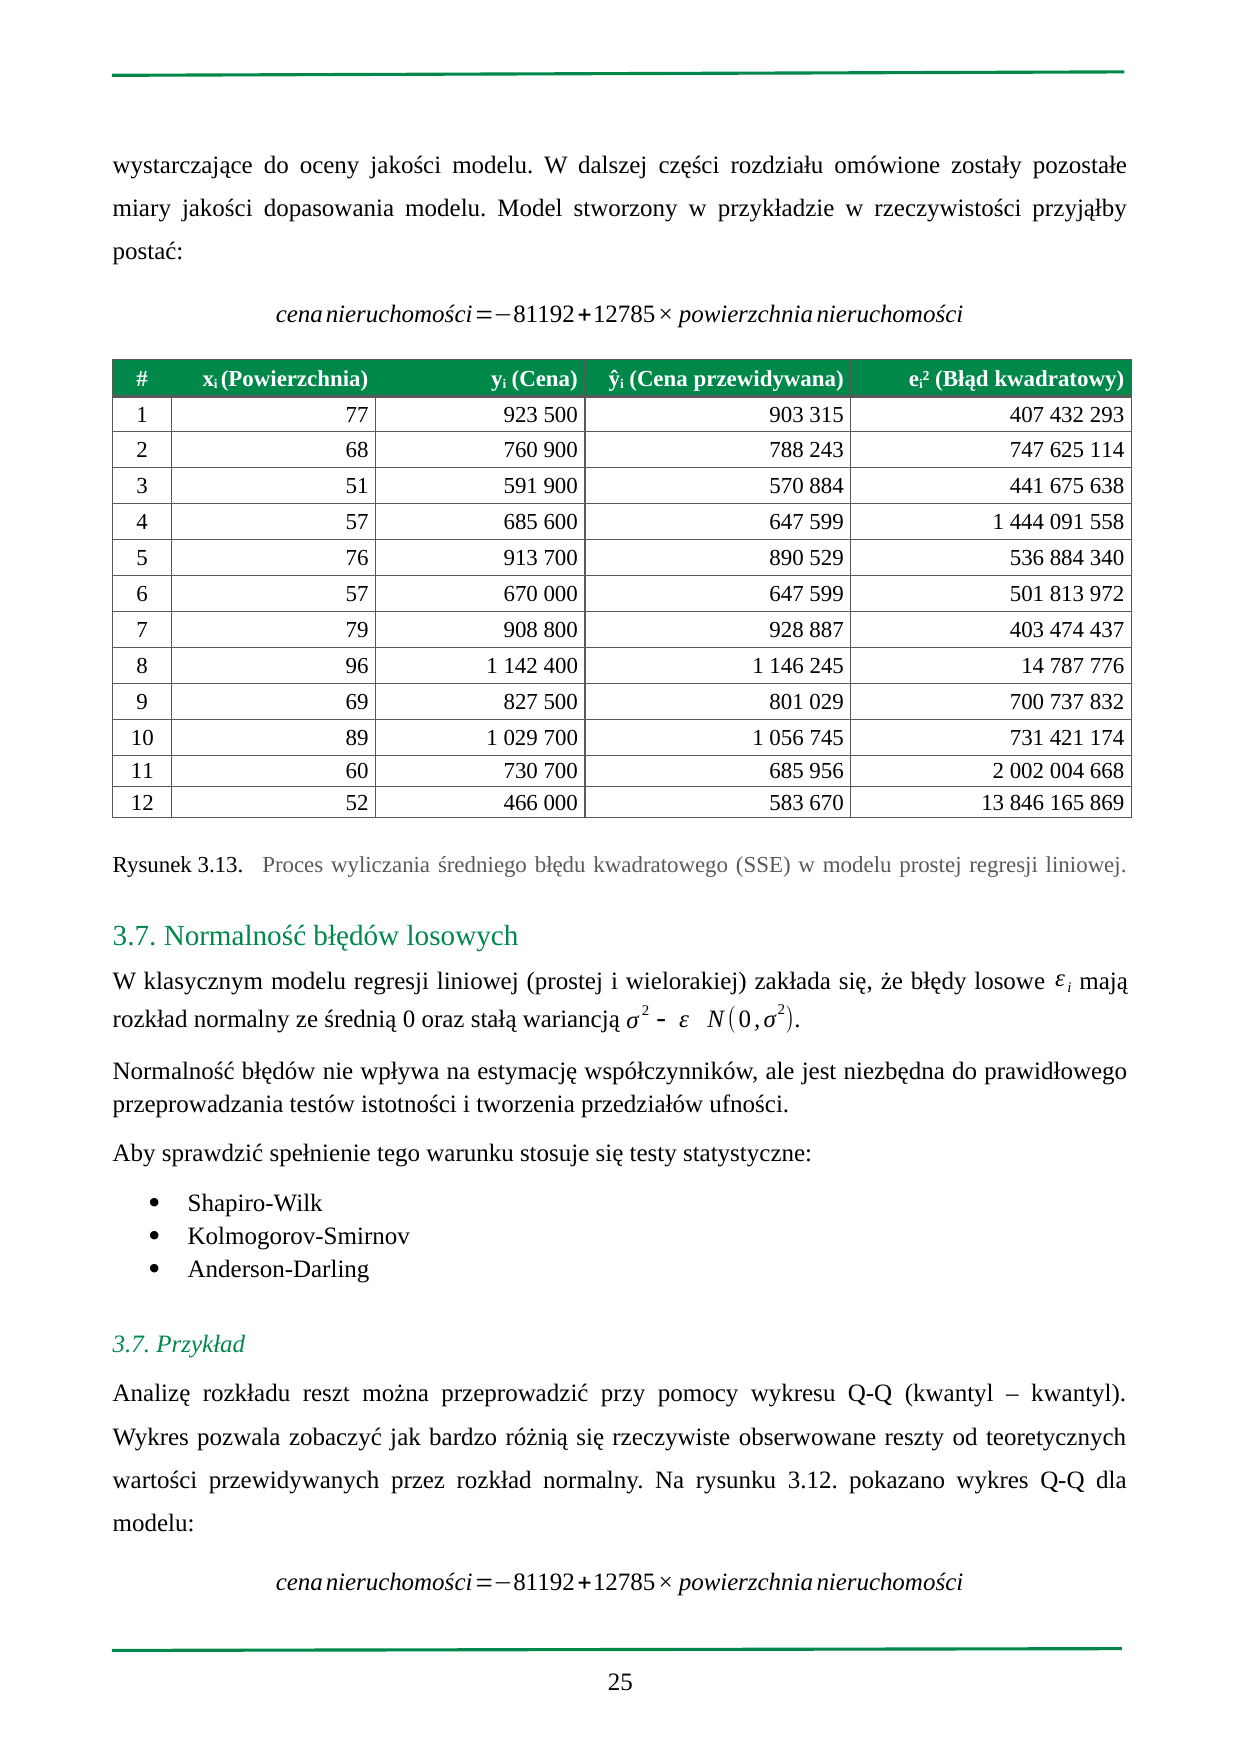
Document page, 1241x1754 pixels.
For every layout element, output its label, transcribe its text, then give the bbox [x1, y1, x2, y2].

text W klasycznym modelu regresji liniowej (prostej i wielorakiej) zakłada się, że błędy losowe mają rozkład normalny ze średnią 0 oraz stałą wariancją - . [112, 964, 1128, 1034]
table_cell 10 [113, 720, 171, 755]
table_cell 788 243 [586, 432, 850, 467]
table_header ŷi (Cena przewidywana) [586, 360, 850, 395]
table_cell 923 500 [376, 398, 584, 431]
table_cell 583 670 [586, 787, 850, 817]
table_cell 9 [113, 684, 171, 719]
table_cell 1 444 091 558 [851, 504, 1131, 539]
table_cell 57 [172, 504, 375, 539]
table_cell 441 675 638 [851, 468, 1131, 503]
table_header # [113, 360, 171, 395]
table_cell 1 [113, 398, 171, 431]
table_cell 77 [172, 398, 375, 431]
table_cell 1 142 400 [376, 648, 584, 683]
table_cell 2 [113, 432, 171, 467]
table_cell 79 [172, 612, 375, 647]
table_cell 5 [113, 540, 171, 575]
table_cell 7 [113, 612, 171, 647]
table_cell 8 [113, 648, 171, 683]
text Aby sprawdzić spełnienie tego warunku stosuje się testy statystyczne: [112, 1138, 1128, 1167]
table_cell 76 [172, 540, 375, 575]
table_cell 730 700 [376, 756, 584, 786]
table_cell 647 599 [586, 576, 850, 611]
table_cell 13 846 165 869 [851, 787, 1131, 817]
table_cell 591 900 [376, 468, 584, 503]
table_cell 1 056 745 [586, 720, 850, 755]
table_cell 747 625 114 [851, 432, 1131, 467]
table_cell 760 900 [376, 432, 584, 467]
table_cell 96 [172, 648, 375, 683]
text 3.7. Normalność błędów losowych [112, 918, 1128, 951]
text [112, 150, 1128, 265]
table_cell 647 599 [586, 504, 850, 539]
table_cell 89 [172, 720, 375, 755]
text Analizę rozkładu reszt można przeprowadzić przy pomocy wykresu Q-Q (kwantyl – kwantyl). Wykres pozwala zobaczyć jak bardzo różnią się rzeczywiste obserwowane reszty od teoretycznych wartości przewidywanych przez rozkład normalny. Na rysunku 3.12. pokazano wykres Q-Q dla modelu: [112, 1378, 1128, 1537]
table_header ei² (Błąd kwadratowy) [851, 360, 1131, 395]
table_cell 827 500 [376, 684, 584, 719]
list Shapiro-Wilk [150, 1188, 1128, 1217]
table_cell 407 432 293 [851, 398, 1131, 431]
table_cell 890 529 [586, 540, 850, 575]
table_cell 928 887 [586, 612, 850, 647]
table_cell 801 029 [586, 684, 850, 719]
table_header xi (Powierzchnia) [172, 360, 375, 395]
table_cell 908 800 [376, 612, 584, 647]
table_cell 570 884 [586, 468, 850, 503]
table_cell 60 [172, 756, 375, 786]
table_cell 685 600 [376, 504, 584, 539]
table_cell 11 [113, 756, 171, 786]
table_cell 69 [172, 684, 375, 719]
table_cell 685 956 [586, 756, 850, 786]
table_cell 51 [172, 468, 375, 503]
text Normalność błędów nie wpływa na estymację współczynników, ale jest niezbędna do prawidłowego przeprowadzania testów istotności i tworzenia przedziałów ufności. [112, 1056, 1128, 1117]
table_cell 903 315 [586, 398, 850, 431]
table_cell 700 737 832 [851, 684, 1131, 719]
table_cell 466 000 [376, 787, 584, 817]
table_cell 670 000 [376, 576, 584, 611]
table_cell 536 884 340 [851, 540, 1131, 575]
text 3.7. Przykład [112, 1329, 1128, 1358]
table_cell 913 700 [376, 540, 584, 575]
table_cell 2 002 004 668 [851, 756, 1131, 786]
list Anderson-Darling [150, 1254, 1128, 1283]
table_cell 4 [113, 504, 171, 539]
list Kolmogorov-Smirnov [150, 1221, 1128, 1250]
table_cell 1 146 245 [586, 648, 850, 683]
table_cell 1 029 700 [376, 720, 584, 755]
table_cell 6 [113, 576, 171, 611]
table_cell 3 [113, 468, 171, 503]
table_cell 52 [172, 787, 375, 817]
table_cell 12 [113, 787, 171, 817]
table_cell 731 421 174 [851, 720, 1131, 755]
table_header yi (Cena) [376, 360, 584, 395]
table_cell 57 [172, 576, 375, 611]
table_cell 14 787 776 [851, 648, 1131, 683]
table_cell 403 474 437 [851, 612, 1131, 647]
table_cell 68 [172, 432, 375, 467]
table_cell 501 813 972 [851, 576, 1131, 611]
